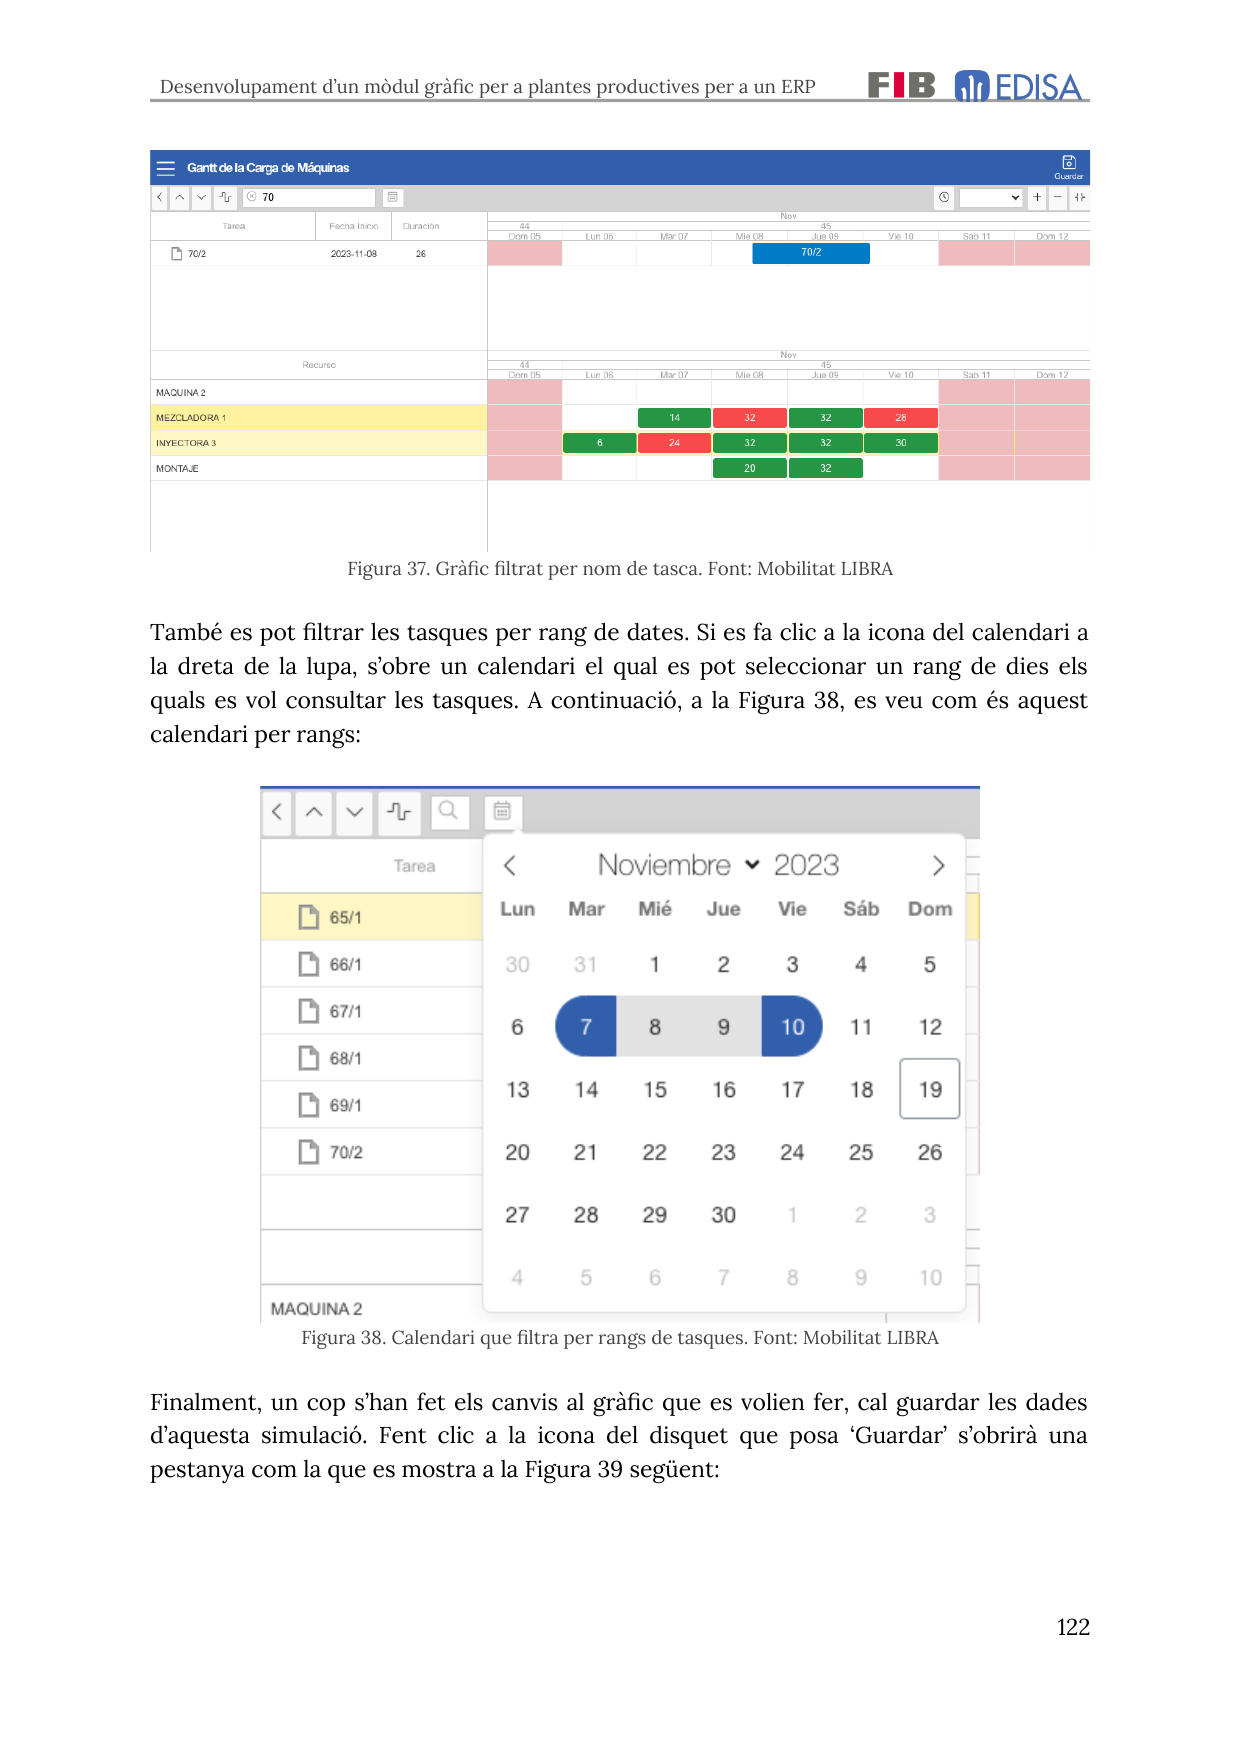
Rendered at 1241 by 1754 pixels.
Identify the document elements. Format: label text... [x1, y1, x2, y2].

picture [857, 70, 938, 102]
picture [260, 786, 981, 1323]
picture [150, 150, 1091, 552]
text Finalment, un cop s’han fet els canvis al gràfic que es volien fer, cal guardar les dades d’aquesta simulació. Fent clic a la icona del disquet que posa ‘Guardar’ s’obrirà una pestanya com la que es mostra a la Figura 39 següent: [150, 1387, 1090, 1484]
text Figura 37. Gràfic filtrat per nom de tasca. Font: Mobilitat LIBRA [150, 556, 1090, 580]
text També es pot filtrar les tasques per rang de dates. Si es fa clic a la icona del calendari a la dreta de la lupa, s’obre un calendari el qual es pot seleccionar un rang de dies els quals es vol consultar les tasques. A continuació, a la Figura 38, es veu com és aquest calendari per rangs: [150, 618, 1090, 748]
picture [954, 70, 1082, 102]
